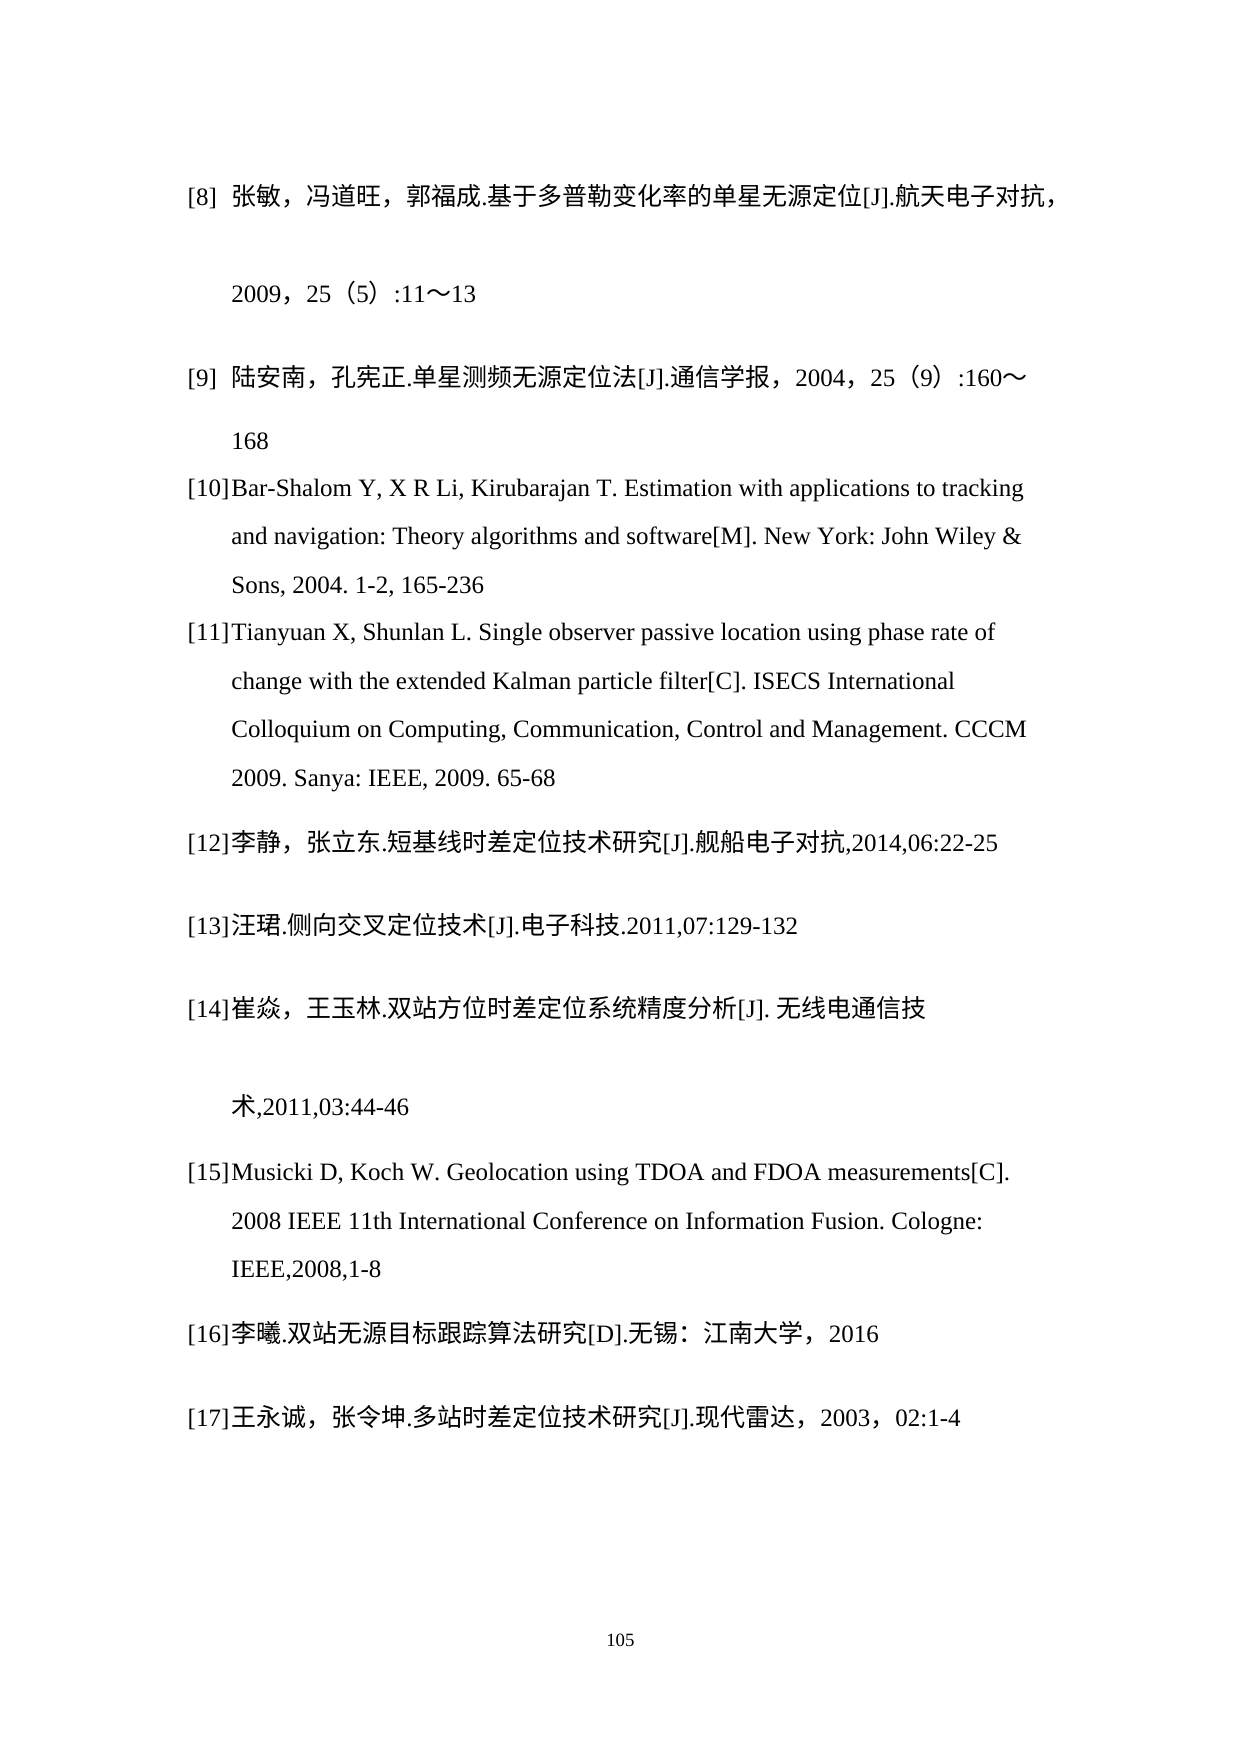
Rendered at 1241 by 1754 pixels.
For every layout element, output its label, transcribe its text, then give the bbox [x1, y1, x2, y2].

list 李静，张立东.短基线时差定位技术研究[J].舰船电子对抗,2014,06:22-25 [187, 808, 1053, 873]
list 汪珺.侧向交叉定位技术[J].电子科技.2011,07:129-132 [187, 891, 1053, 956]
list Bar-Shalom Y, X R Li, Kirubarajan T. Estimation with applications to tracking and navigation: Theory algorithms and software[M]. New York: John Wiley & Sons, 2004. 1-2, 165-236 [187, 471, 1053, 601]
list 王永诚，张令坤.多站时差定位技术研究[J].现代雷达，2003，02:1-4 [187, 1383, 1053, 1448]
list Tianyuan X, Shunlan L. Single observer passive location using phase rate of change with the extended Kalman particle filter[C]. ISECS International Colloquium on Computing, Communication, Control and Management. CCCM 2009. Sanya: IEEE, 2009. 65-68 [187, 615, 1053, 794]
list 崔焱，王玉林.双站方位时差定位系统精度分析[J]. 无线电通信技术,2011,03:44-46 [187, 974, 1053, 1137]
list 张敏，冯道旺，郭福成.基于多普勒变化率的单星无源定位[J].航天电子对抗，2009，25（5）:11～13 [187, 162, 1053, 324]
list 陆安南，孔宪正.单星测频无源定位法[J].通信学报，2004，25（9）:160～168 [187, 343, 1053, 456]
list 李曦.双站无源目标跟踪算法研究[D].无锡：江南大学，2016 [187, 1299, 1053, 1364]
list Musicki D, Koch W. Geolocation using TDOA and FDOA measurements[C]. 2008 IEEE 11th International Conference on Information Fusion. Cologne: IEEE,2008,1-8 [187, 1155, 1053, 1285]
